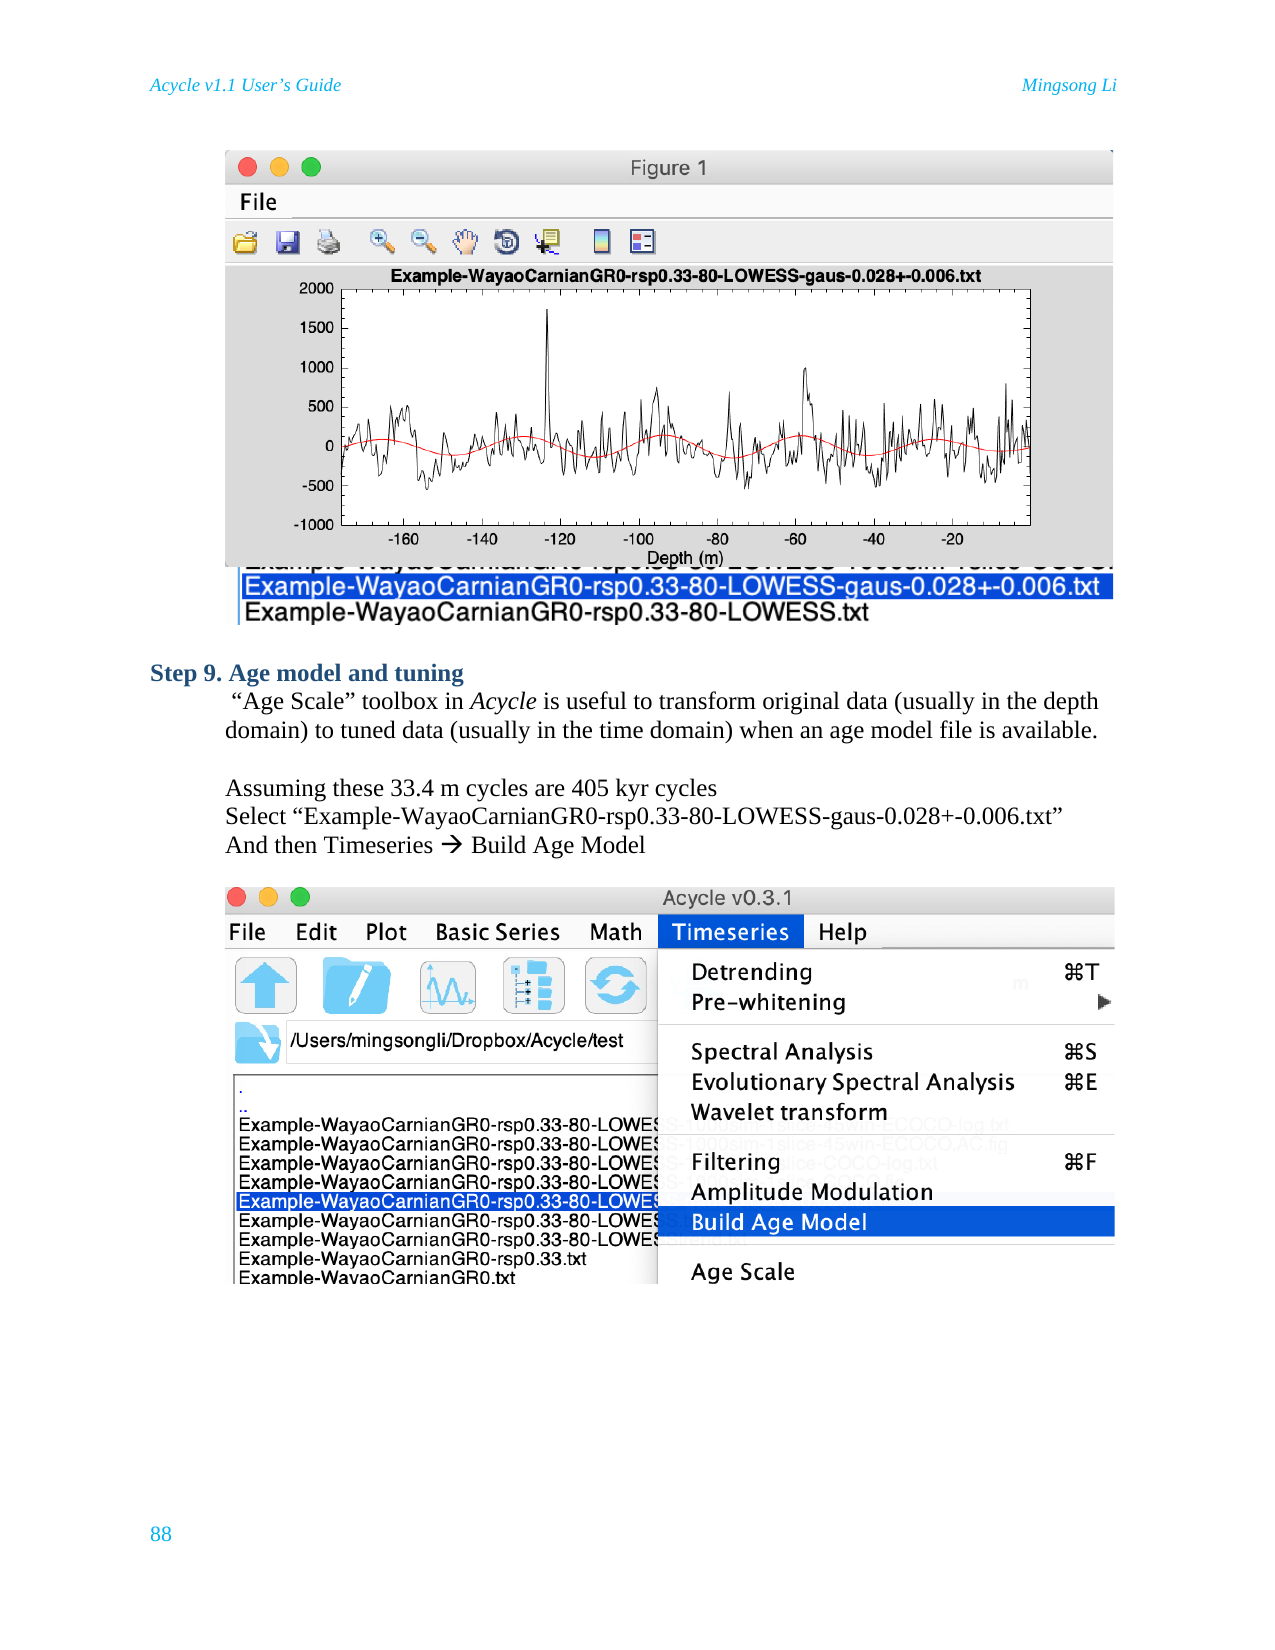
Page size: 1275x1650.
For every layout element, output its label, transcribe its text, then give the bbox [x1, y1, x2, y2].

picture [151, 81, 157, 89]
text Assuming these 33.4 m cycles are 405 kyr cycles [225, 773, 1125, 801]
text Select “Example-WayaoCarnianGR0-rsp0.33-80-LOWESS-gaus-0.028+-0.006.txt” [225, 801, 1125, 830]
subtitle Step 9. Age model and tuning [150, 658, 1125, 686]
picture [225, 150, 1114, 625]
text “Age Scale” toolbox in Acycle is useful to transform original data (usually in the depth domain) to tuned data (usually in the time domain) when an age model file is available. [225, 686, 1125, 744]
text And then Timeseries Build Age Model [225, 830, 1125, 859]
picture [225, 887, 1115, 1284]
